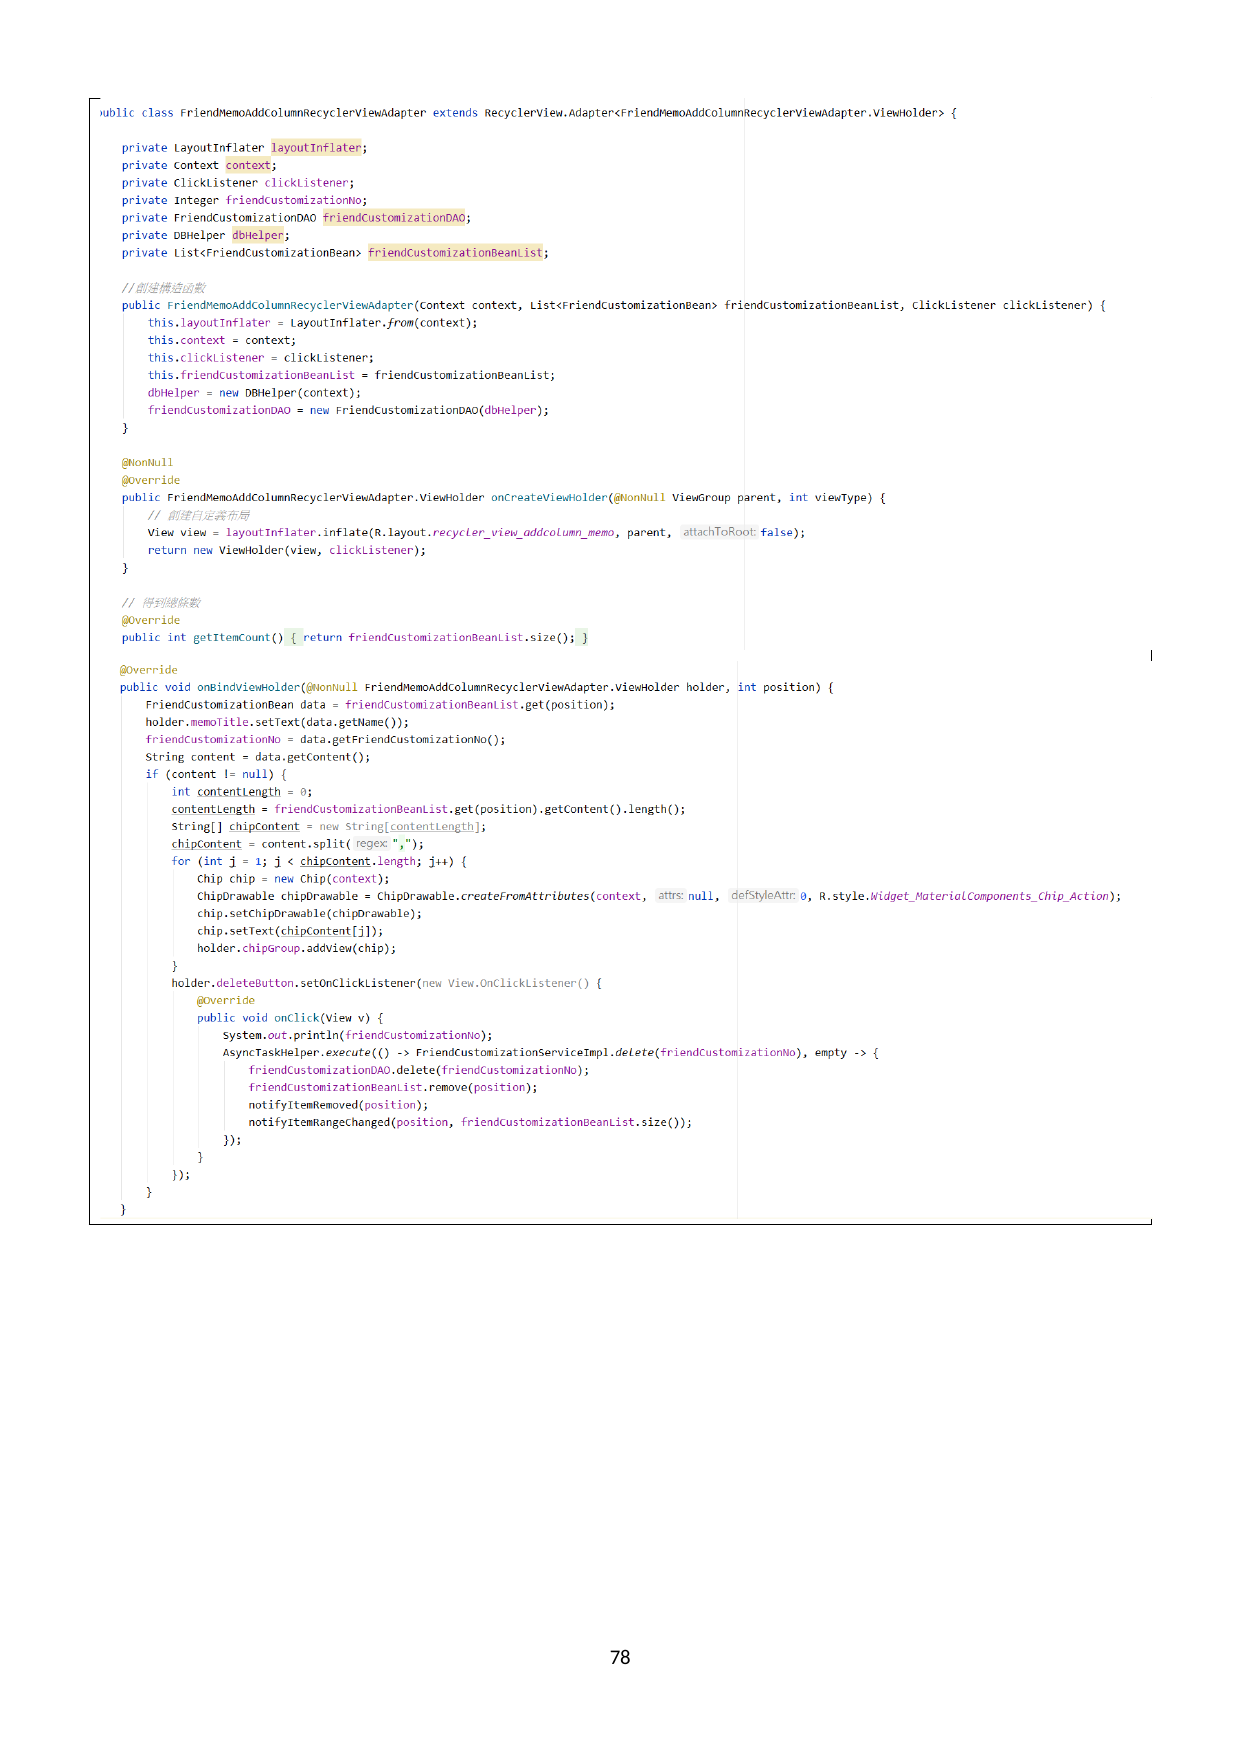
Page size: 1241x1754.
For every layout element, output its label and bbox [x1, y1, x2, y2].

picture [100, 661, 1153, 1219]
table_cell [90, 99, 1151, 1224]
picture [100, 98, 1152, 650]
